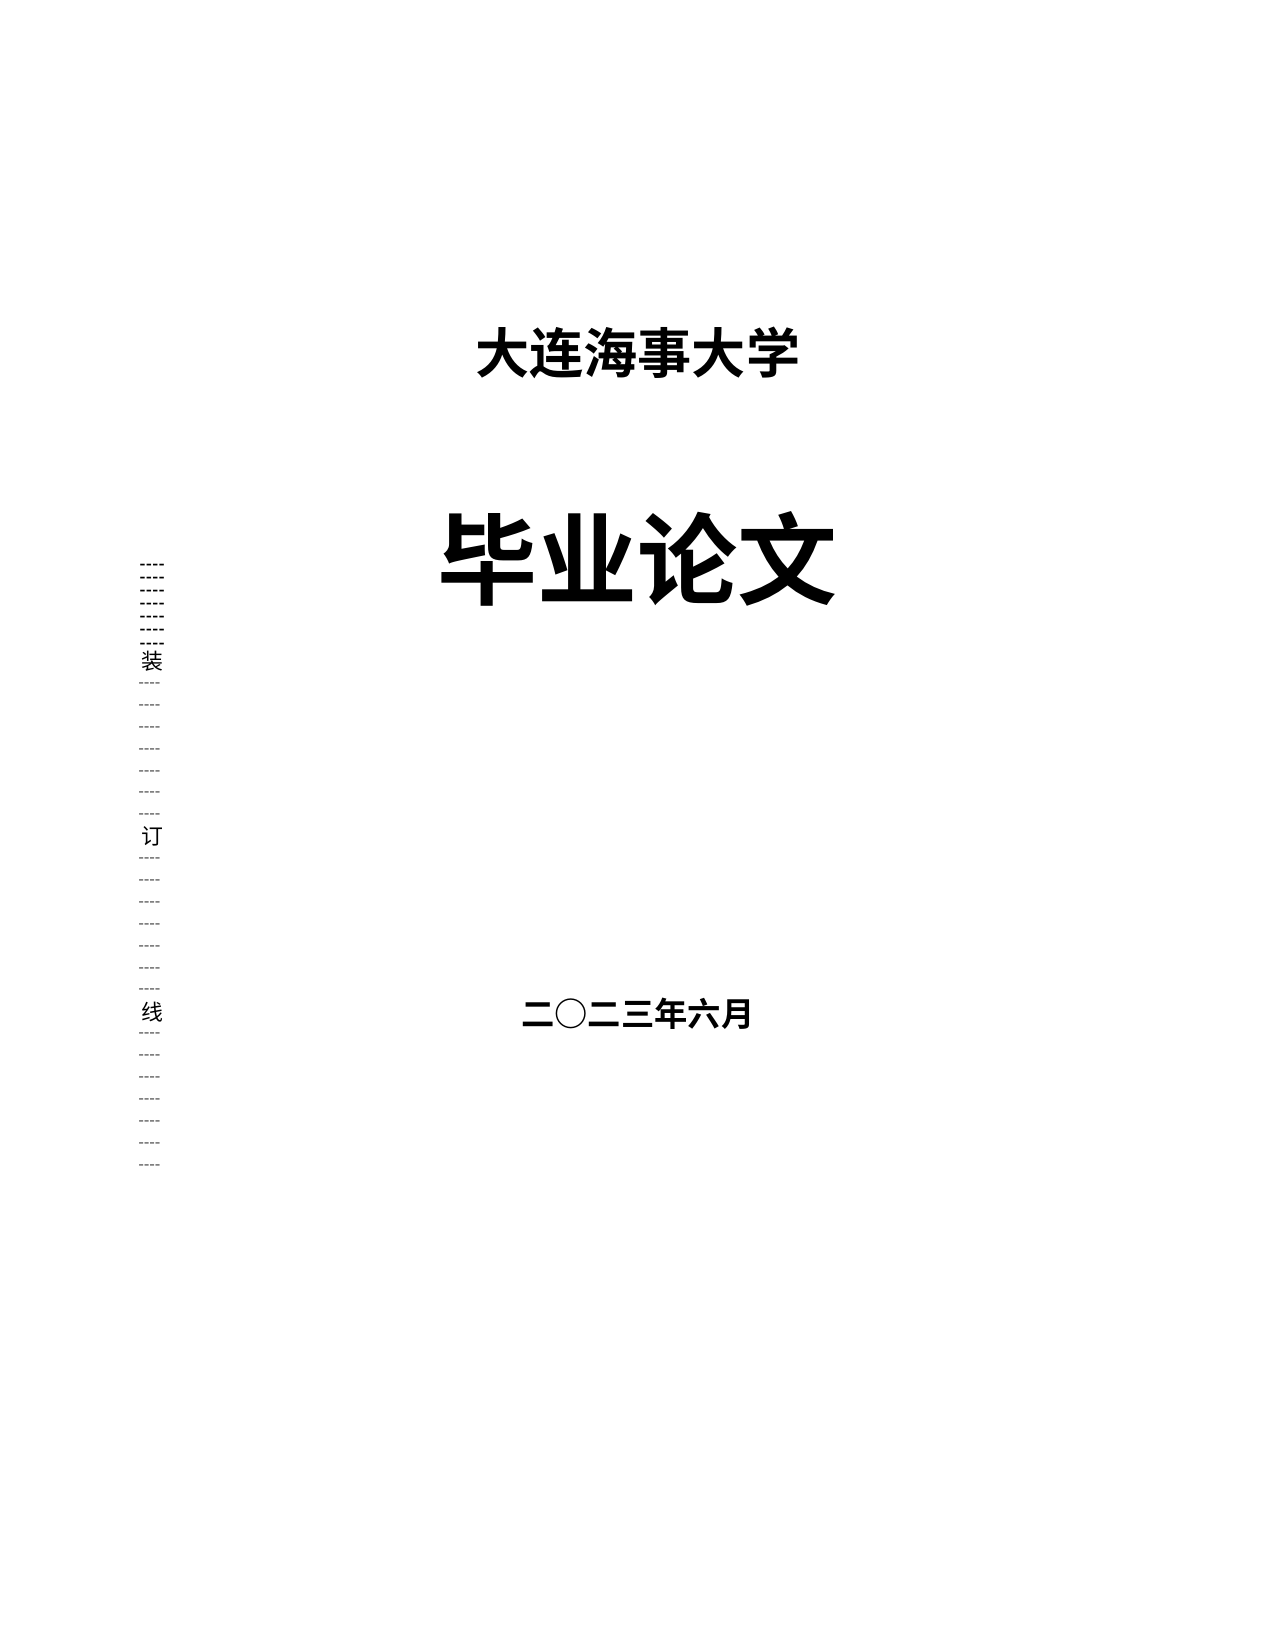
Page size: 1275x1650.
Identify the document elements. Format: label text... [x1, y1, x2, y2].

text 二○二三年六月 [187, 978, 1088, 1046]
text 大连海事大学 [187, 299, 1088, 401]
text 毕业论文 [187, 468, 1088, 638]
